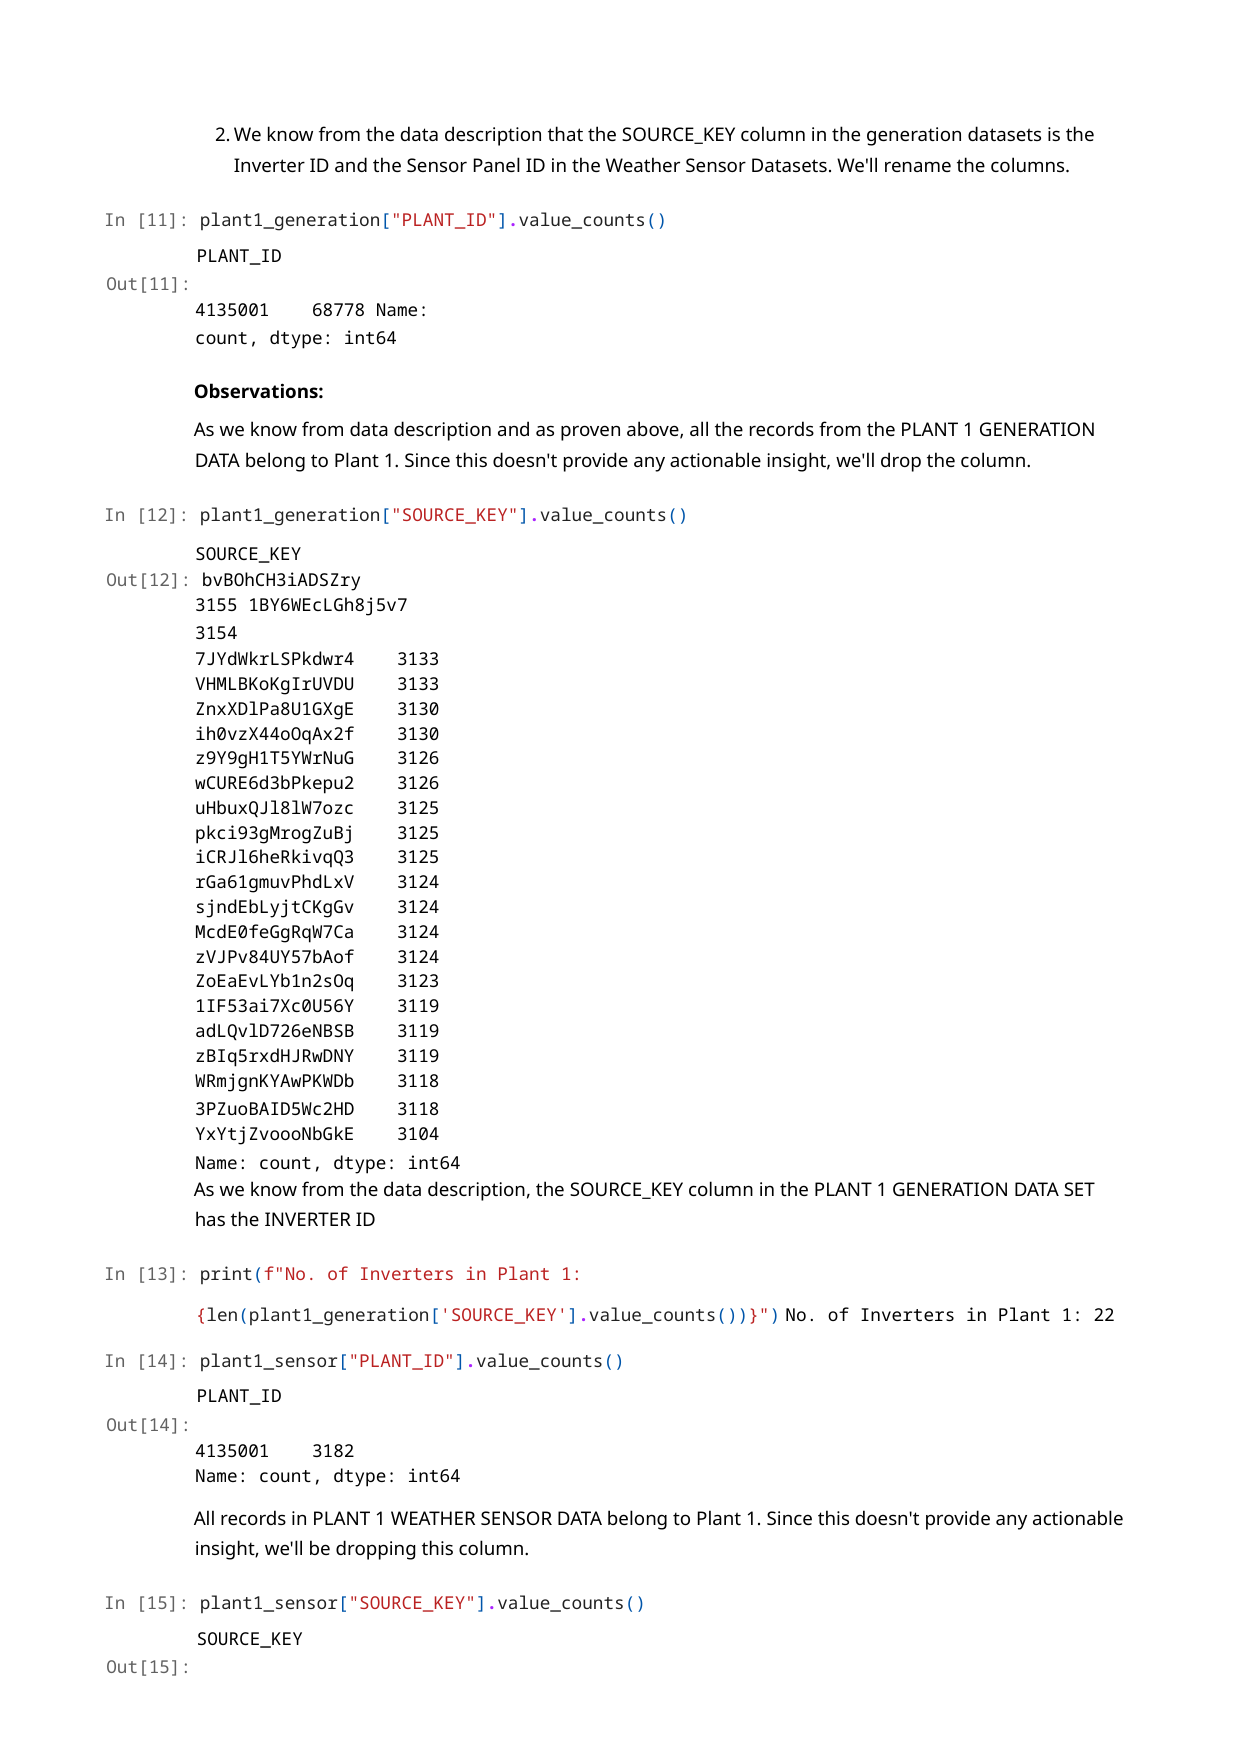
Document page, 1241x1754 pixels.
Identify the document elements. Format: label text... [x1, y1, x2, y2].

text Name: count, dtype: int64 [195, 1463, 673, 1488]
text YxYtjZvoooNbGkE 3104 Name: count, dtype: int64 [195, 1122, 474, 1175]
text As we know from the data description, the SOURCE_KEY column in the PLANT 1 GENERATION DATA SET has the INVERTER ID [193, 1176, 1125, 1232]
text 4135001 68778 Name: count, dtype: int64 [195, 297, 478, 350]
list We know from the data description that the SOURCE_KEY column in the generation datasets is the Inverter ID and the Sensor Panel ID in the Weather Sensor Datasets. We'll rename the columns. [215, 122, 1125, 178]
text VHMLBKoKgIrUVDU 3133 ZnxXDlPa8U1GXgE 3130 ih0vzX44oOqAx2f 3130 z9Y9gH1T5YWrNuG 3126 wCURE6d3bPkepu2 3126 uHbuxQJl8lW7ozc 3125 pkci93gMrogZuBj 3125 iCRJl6heRkivqQ3 3125 rGa61gmuvPhdLxV 3124 sjndEbLyjtCKgGv 3124 McdE0feGgRqW7Ca 3124 zVJPv84UY57bAof 3124 ZoEaEvLYb1n2sOq 3123 1IF53ai7Xc0U56Y 3119 adLQvlD726eNBSB 3119 zBIq5rxdHJRwDNY 3119 WRmjgnKYAwPKWDb 3118 [195, 671, 576, 1092]
text 4135001 3182 [195, 1438, 673, 1462]
text 7JYdWkrLSPkdwr4 3133 [195, 646, 673, 670]
text Observations: [193, 378, 1159, 403]
text 3PZuoBAID5Wc2HD 3118 [195, 1096, 673, 1121]
text In [11]: plant1_generation["PLANT_ID"].value_counts() [104, 207, 1159, 232]
text Out[12]: bvBOhCH3iADSZry [106, 567, 673, 591]
text In [12]: plant1_generation["SOURCE_KEY"].value_counts() [104, 502, 1159, 526]
text In [15]: plant1_sensor["SOURCE_KEY"].value_counts() [104, 1591, 1159, 1615]
text SOURCE_KEY [195, 542, 673, 566]
text In [13]: print(f"No. of Inverters in Plant 1: {len(plant1_generation['SOURCE_KEY'].value_counts())}") No. of Inverters in Plant 1: 22 [104, 1262, 1124, 1328]
text PLANT_ID Out[14]: [106, 1384, 363, 1437]
text As we know from data description and as proven above, all the records from the PLANT 1 GENERATION DATA belong to Plant 1. Since this doesn't provide any actionable insight, we'll drop the column. [193, 417, 1125, 473]
text 3155 1BY6WEcLGh8j5v7 [195, 592, 673, 616]
text SOURCE_KEY Out[15]: [106, 1626, 383, 1679]
text PLANT_ID Out[11]: [106, 243, 363, 296]
text All records in PLANT 1 WEATHER SENSOR DATA belong to Plant 1. Since this doesn't provide any actionable insight, we'll be dropping this column. [193, 1505, 1125, 1561]
text 3154 [195, 621, 673, 645]
text In [14]: plant1_sensor["PLANT_ID"].value_counts() [104, 1348, 1159, 1372]
